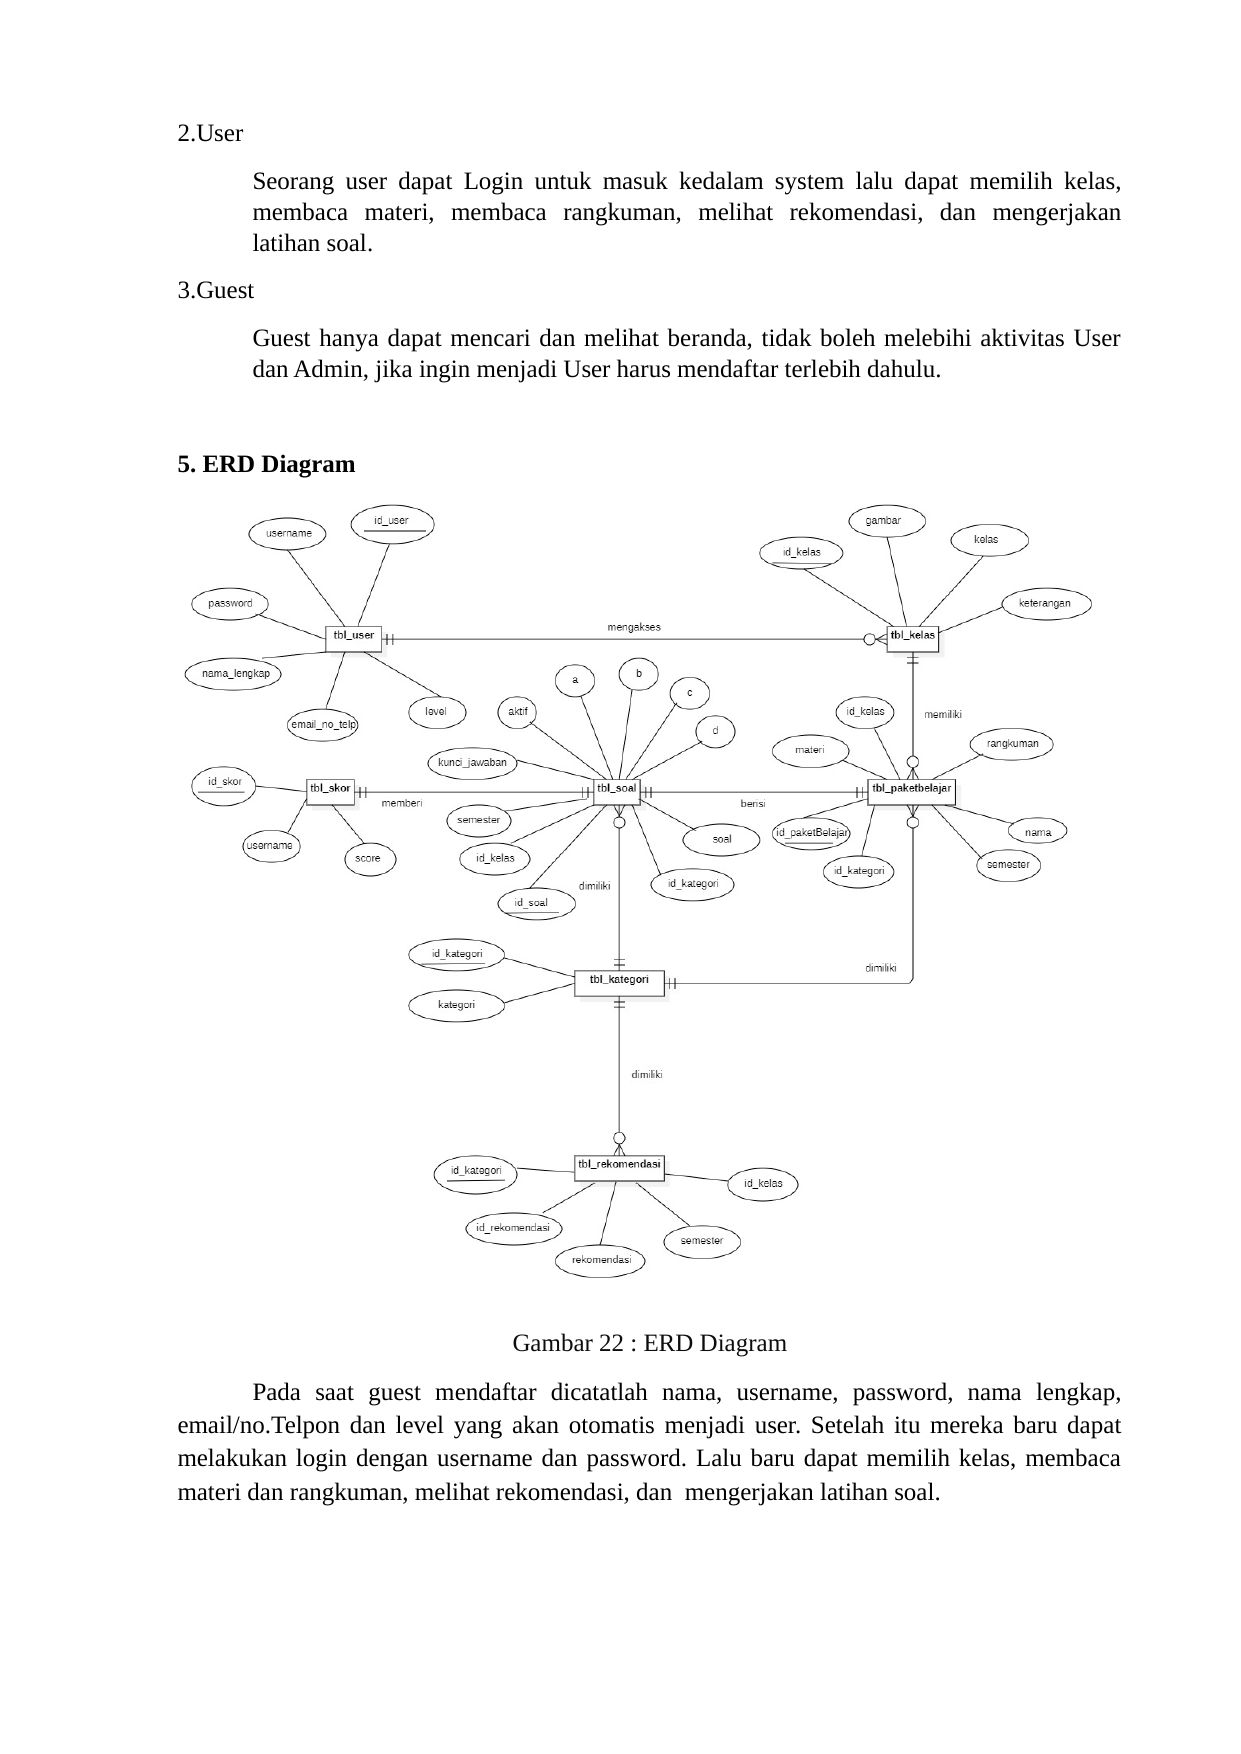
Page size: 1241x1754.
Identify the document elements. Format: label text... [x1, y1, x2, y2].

text Seorang user dapat Login untuk masuk kedalam system lalu dapat memilih kelas, membaca materi, membaca rangkuman, melihat rekomendasi, dan mengerjakan latihan soal. [252, 166, 1122, 257]
text Pada saat guest mendaftar dicatatlah nama, username, password, nama lengkap, email/no.Telpon dan level yang akan otomatis menjadi user. Setelah itu mereka baru dapat melakukan login dengan username dan password. Lalu baru dapat memilih kelas, membaca materi dan rangkuman, melihat rekomendasi, dan mengerjakan latihan soal. [177, 1377, 1122, 1505]
text Guest hanya dapat mencari dan melihat beranda, tidak boleh melebihi aktivitas User dan Admin, jika ingin menjadi User harus mendaftar terlebih dahulu. [252, 323, 1122, 383]
subtitle 5. ERD Diagram [177, 449, 1122, 478]
text 2.User [177, 118, 1122, 147]
text 3.Guest [177, 276, 1122, 304]
picture [177, 497, 1123, 1309]
